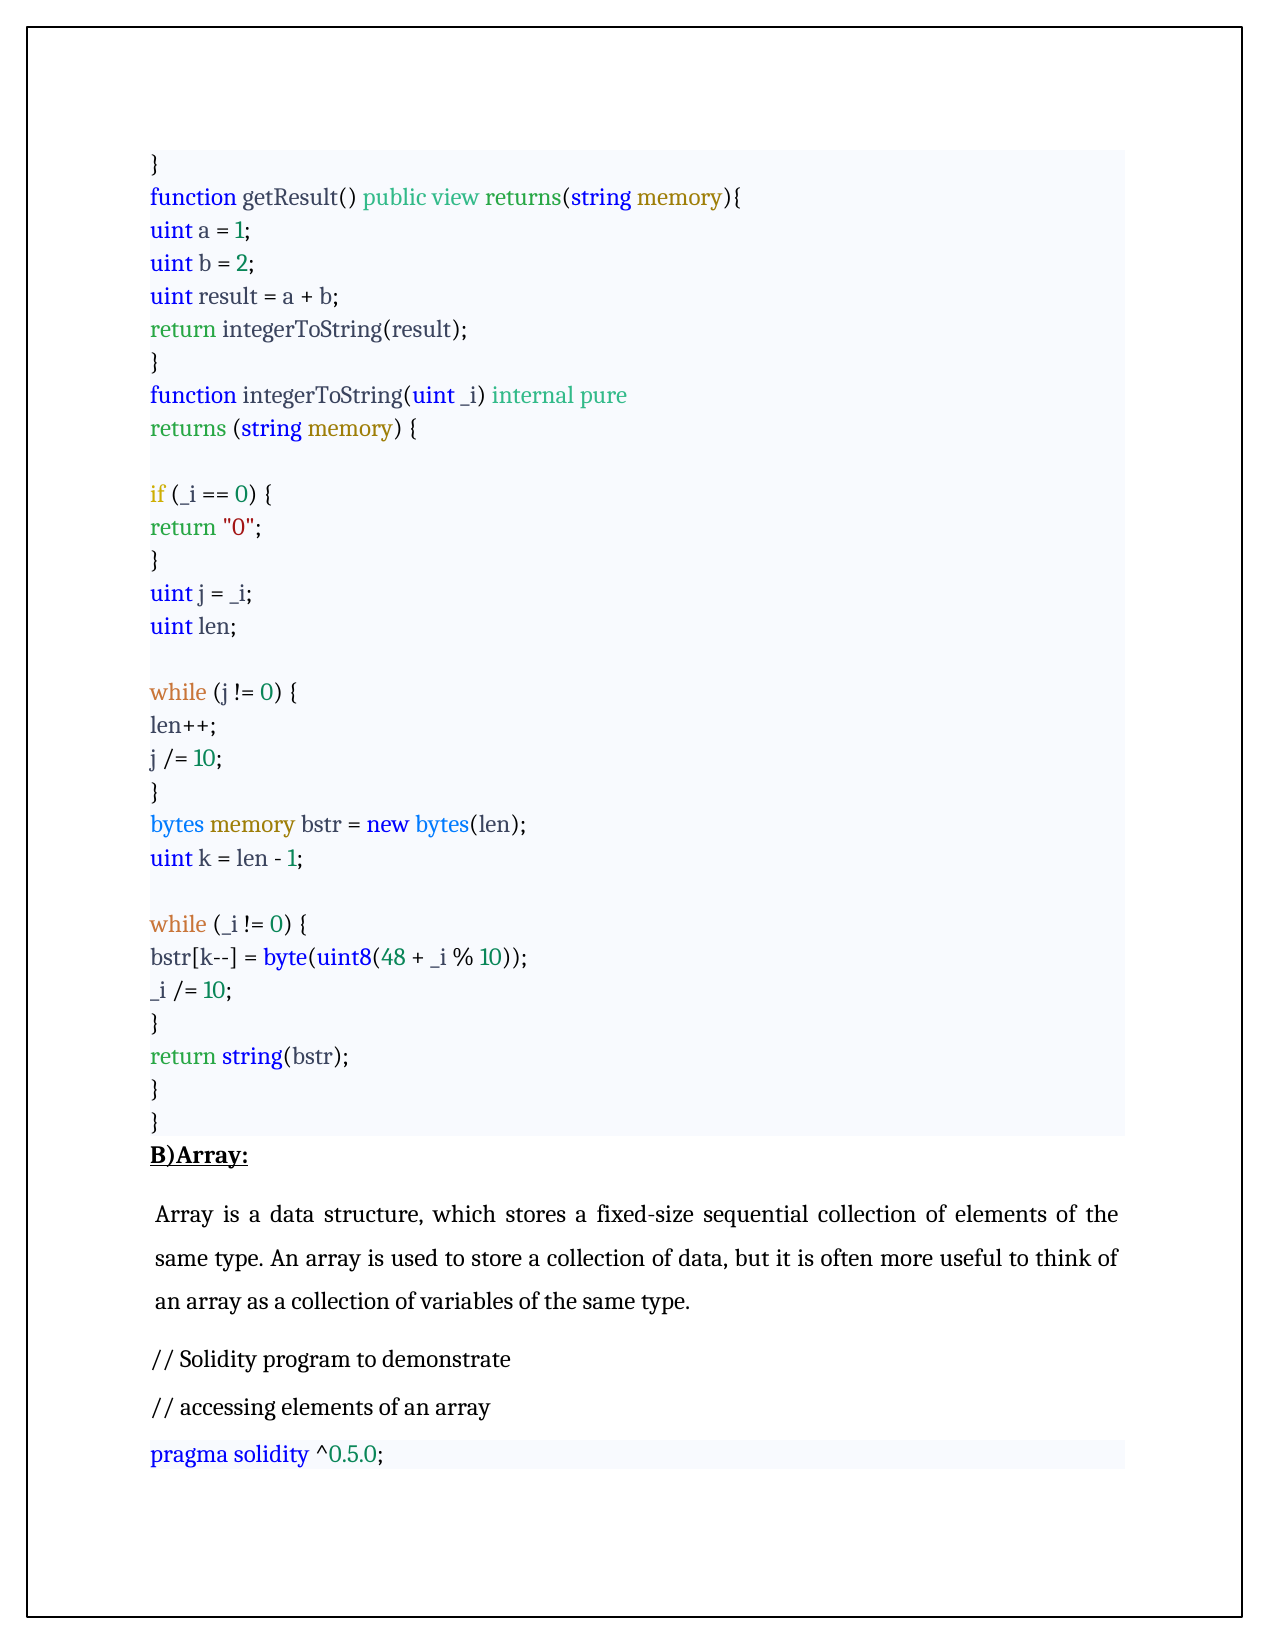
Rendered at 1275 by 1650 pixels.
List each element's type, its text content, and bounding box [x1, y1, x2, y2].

text } [150, 1108, 1125, 1136]
text bstr[k--] = byte(uint8(48 + _i % 10)); [150, 942, 1125, 971]
text Array is a data structure, which stores a fixed-size sequential collection of elements of the same type. An array is used to store a collection of data, but it is often more useful to think of an array as a collection of variables of the same type. [155, 1200, 1120, 1315]
text uint result = a + b; [150, 282, 1125, 311]
text uint len; [150, 612, 1125, 641]
text while (_i != 0) { [150, 909, 1125, 938]
text if (_i == 0) { [150, 480, 1125, 509]
text } [150, 546, 1125, 575]
text } [150, 1008, 1125, 1037]
text _i /= 10; [150, 976, 1125, 1004]
text // accessing elements of an array [150, 1392, 1125, 1421]
text } [150, 348, 1125, 377]
text while (j != 0) { [150, 678, 1125, 707]
text pragma solidity ^0.5.0; [150, 1440, 1125, 1469]
text B)Array: [150, 1141, 1125, 1169]
text returns (string memory) { [150, 414, 1125, 443]
text uint k = len - 1; [150, 843, 1125, 872]
text uint j = _i; [150, 579, 1125, 608]
text bytes memory bstr = new bytes(len); [150, 810, 1125, 839]
text } [150, 777, 1125, 806]
text function integerToString(uint _i) internal pure [150, 381, 1125, 410]
text function getResult() public view returns(string memory){ [150, 183, 1125, 212]
text } [150, 1074, 1125, 1103]
text uint b = 2; [150, 249, 1125, 278]
text return string(bstr); [150, 1042, 1125, 1070]
text return integerToString(result); [150, 315, 1125, 344]
text uint a = 1; [150, 216, 1125, 245]
text len++; [150, 711, 1125, 740]
text j /= 10; [150, 744, 1125, 773]
text } [150, 150, 1125, 179]
text return "0"; [150, 513, 1125, 542]
text // Solidity program to demonstrate [150, 1345, 1125, 1373]
